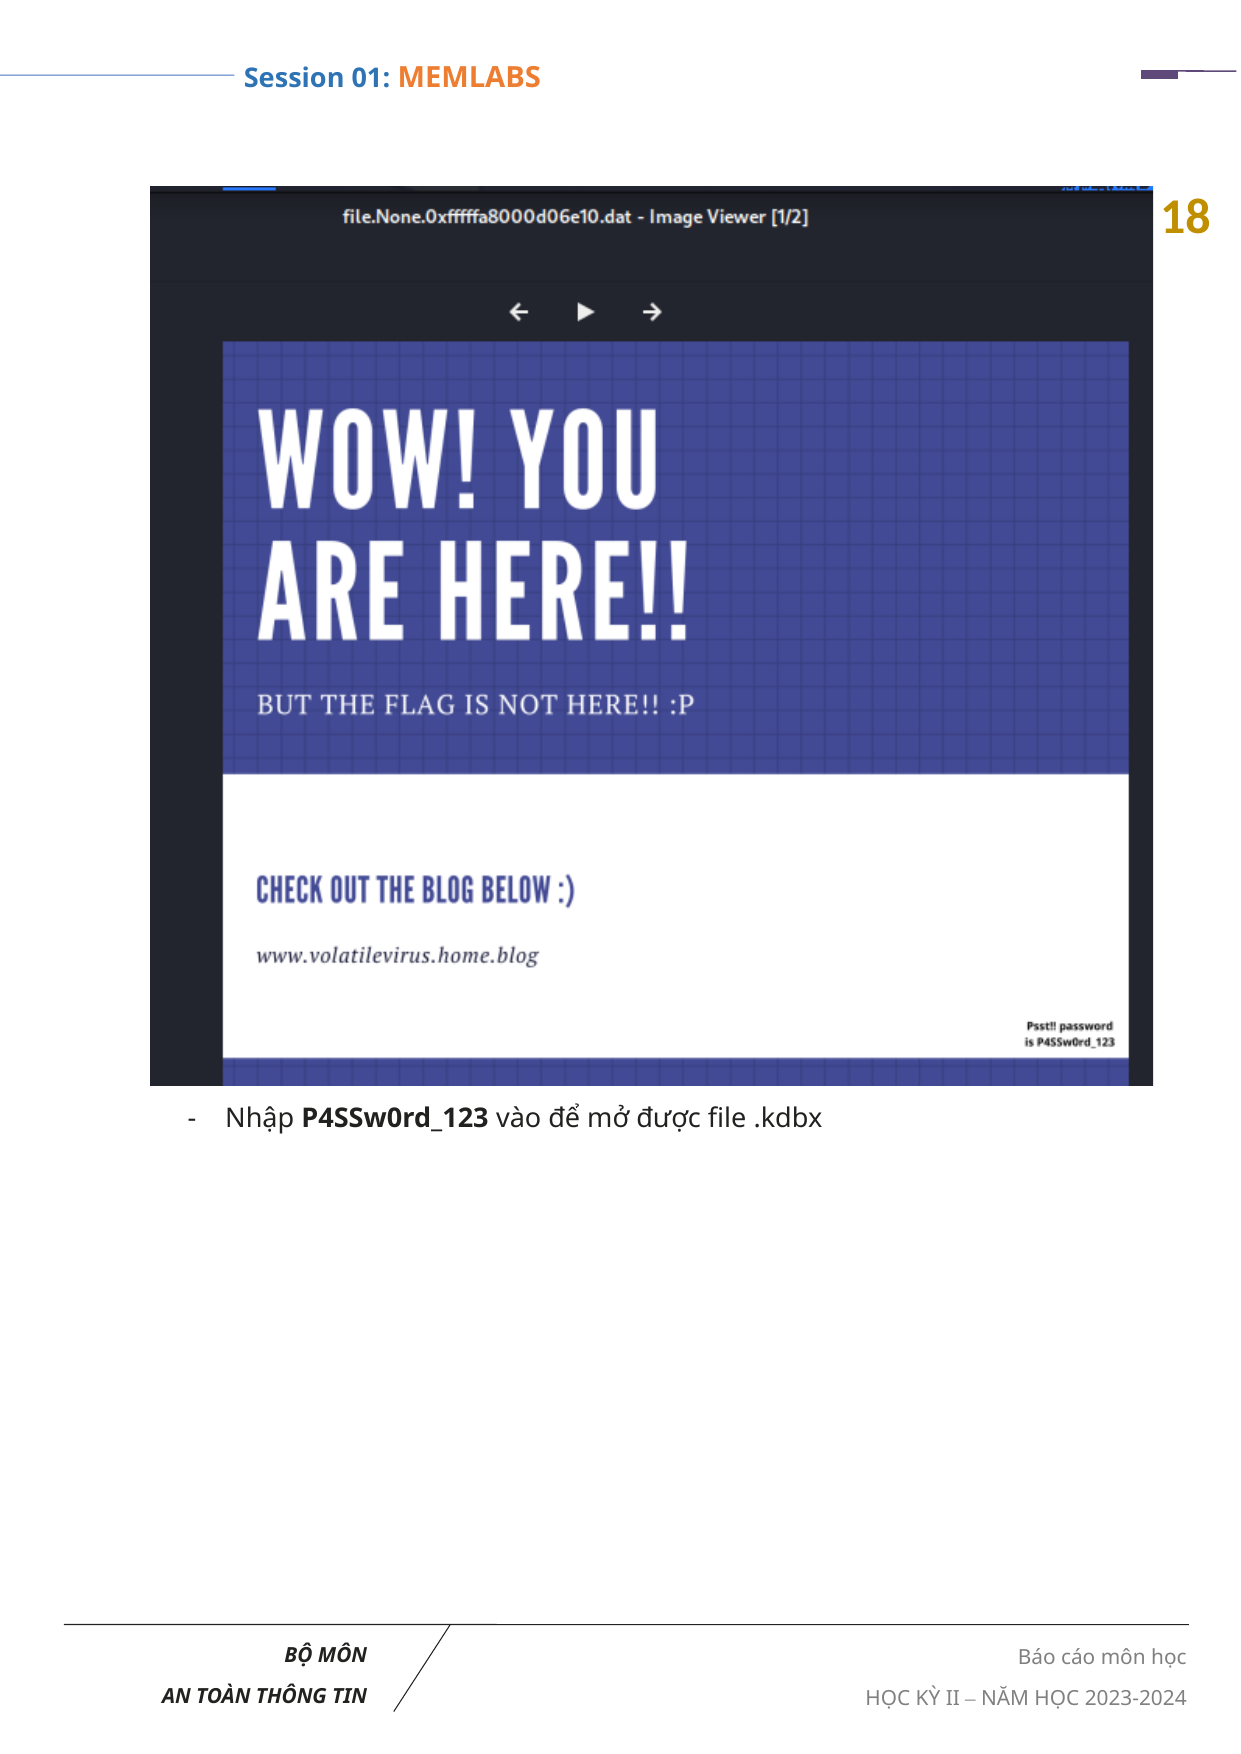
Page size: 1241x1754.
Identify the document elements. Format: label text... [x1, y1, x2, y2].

list Nhập P4SSw0rd_123 vào để mở được file .kdbx [187, 1098, 1153, 1135]
picture [150, 186, 1154, 1086]
